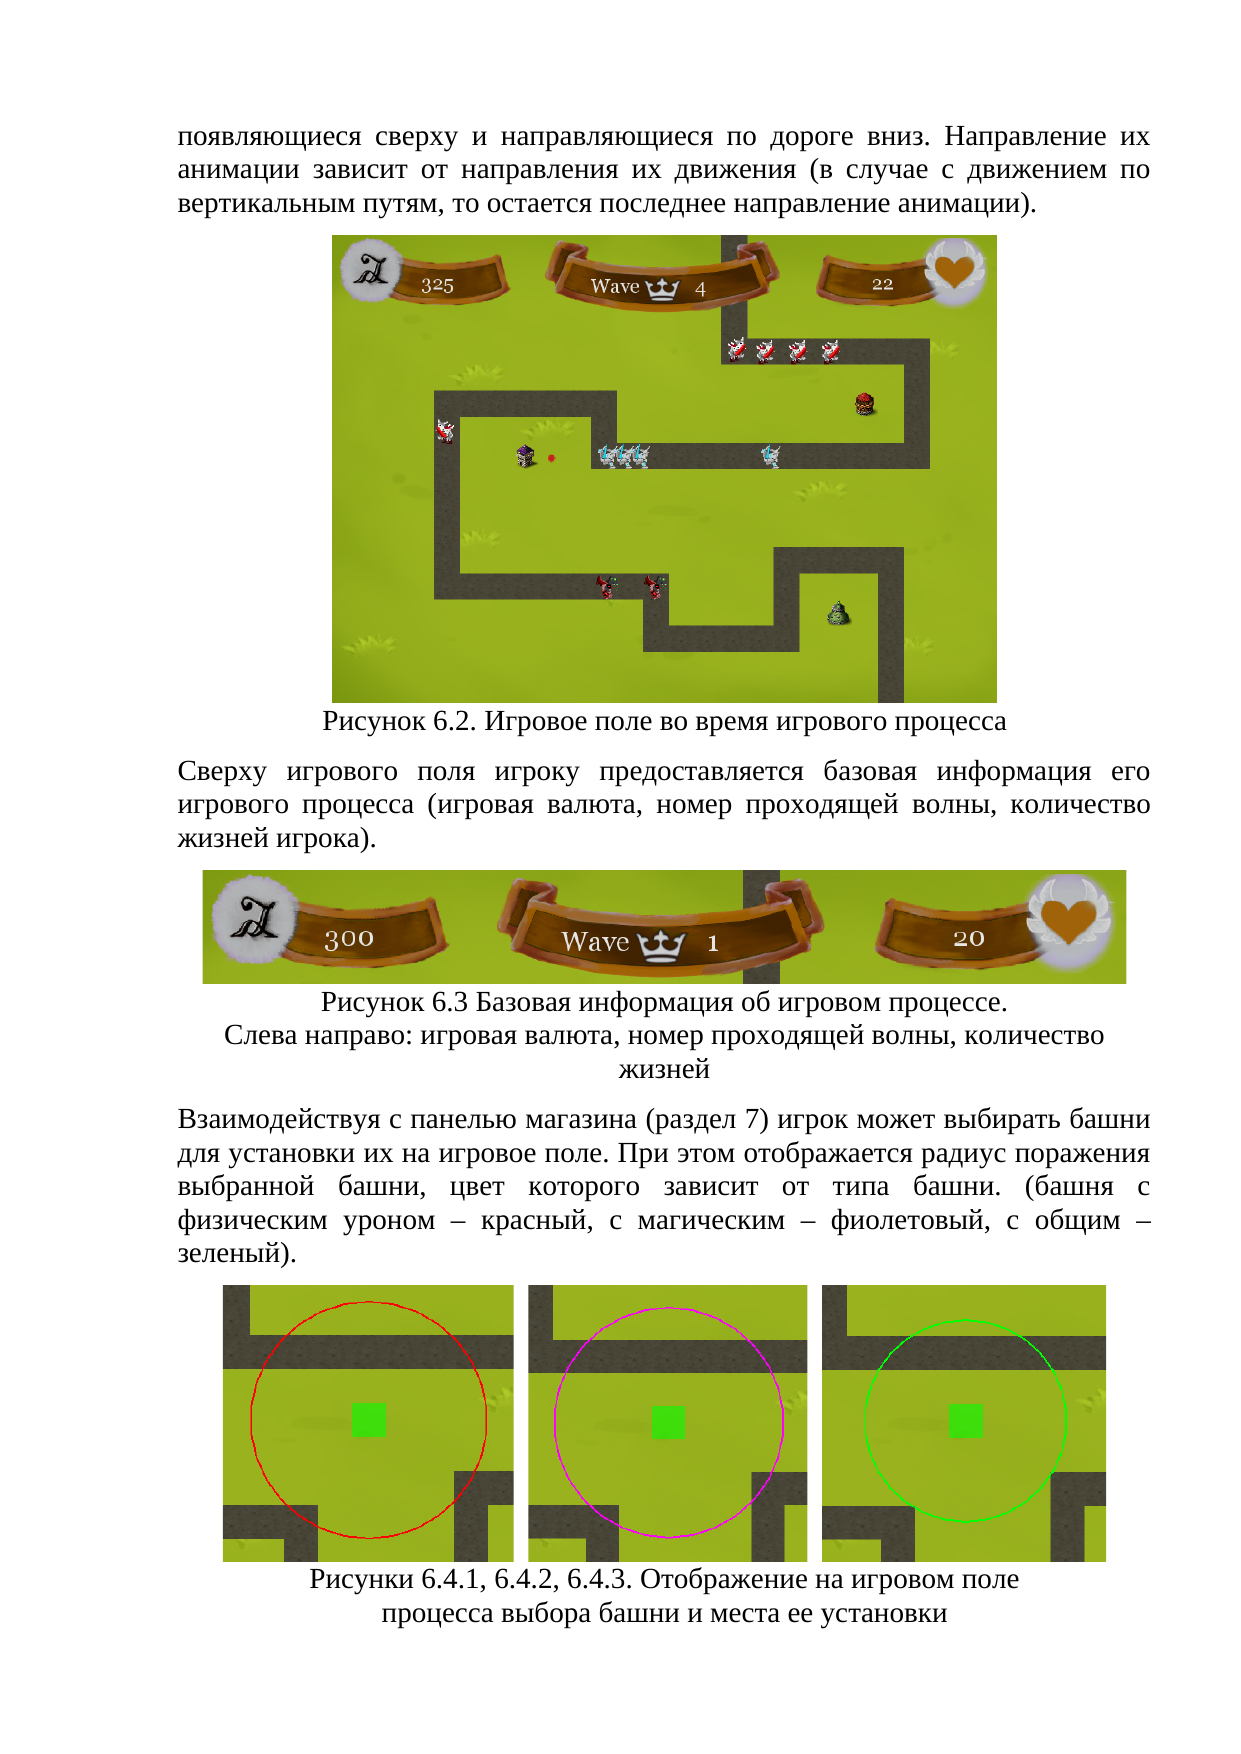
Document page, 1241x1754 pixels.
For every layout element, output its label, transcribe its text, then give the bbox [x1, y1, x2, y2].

picture [822, 1285, 1107, 1562]
text Взаимодействуя с панелью магазина (раздел 7) игрок может выбирать башни для установки их на игровое поле. При этом отображается радиус поражения выбранной башни, цвет которого зависит от типа башни. (башня с физическим уроном – красный, с магическим – фиолетовый, с общим – зеленый). [177, 1101, 1152, 1269]
text Сверху игрового поля игроку предоставляется базовая информация его игрового процесса (игровая валюта, номер проходящей волны, количество жизней игрока). [177, 753, 1152, 853]
picture [332, 235, 997, 703]
picture [202, 870, 1127, 984]
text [177, 118, 1152, 219]
picture [222, 1285, 514, 1562]
picture [528, 1285, 808, 1562]
